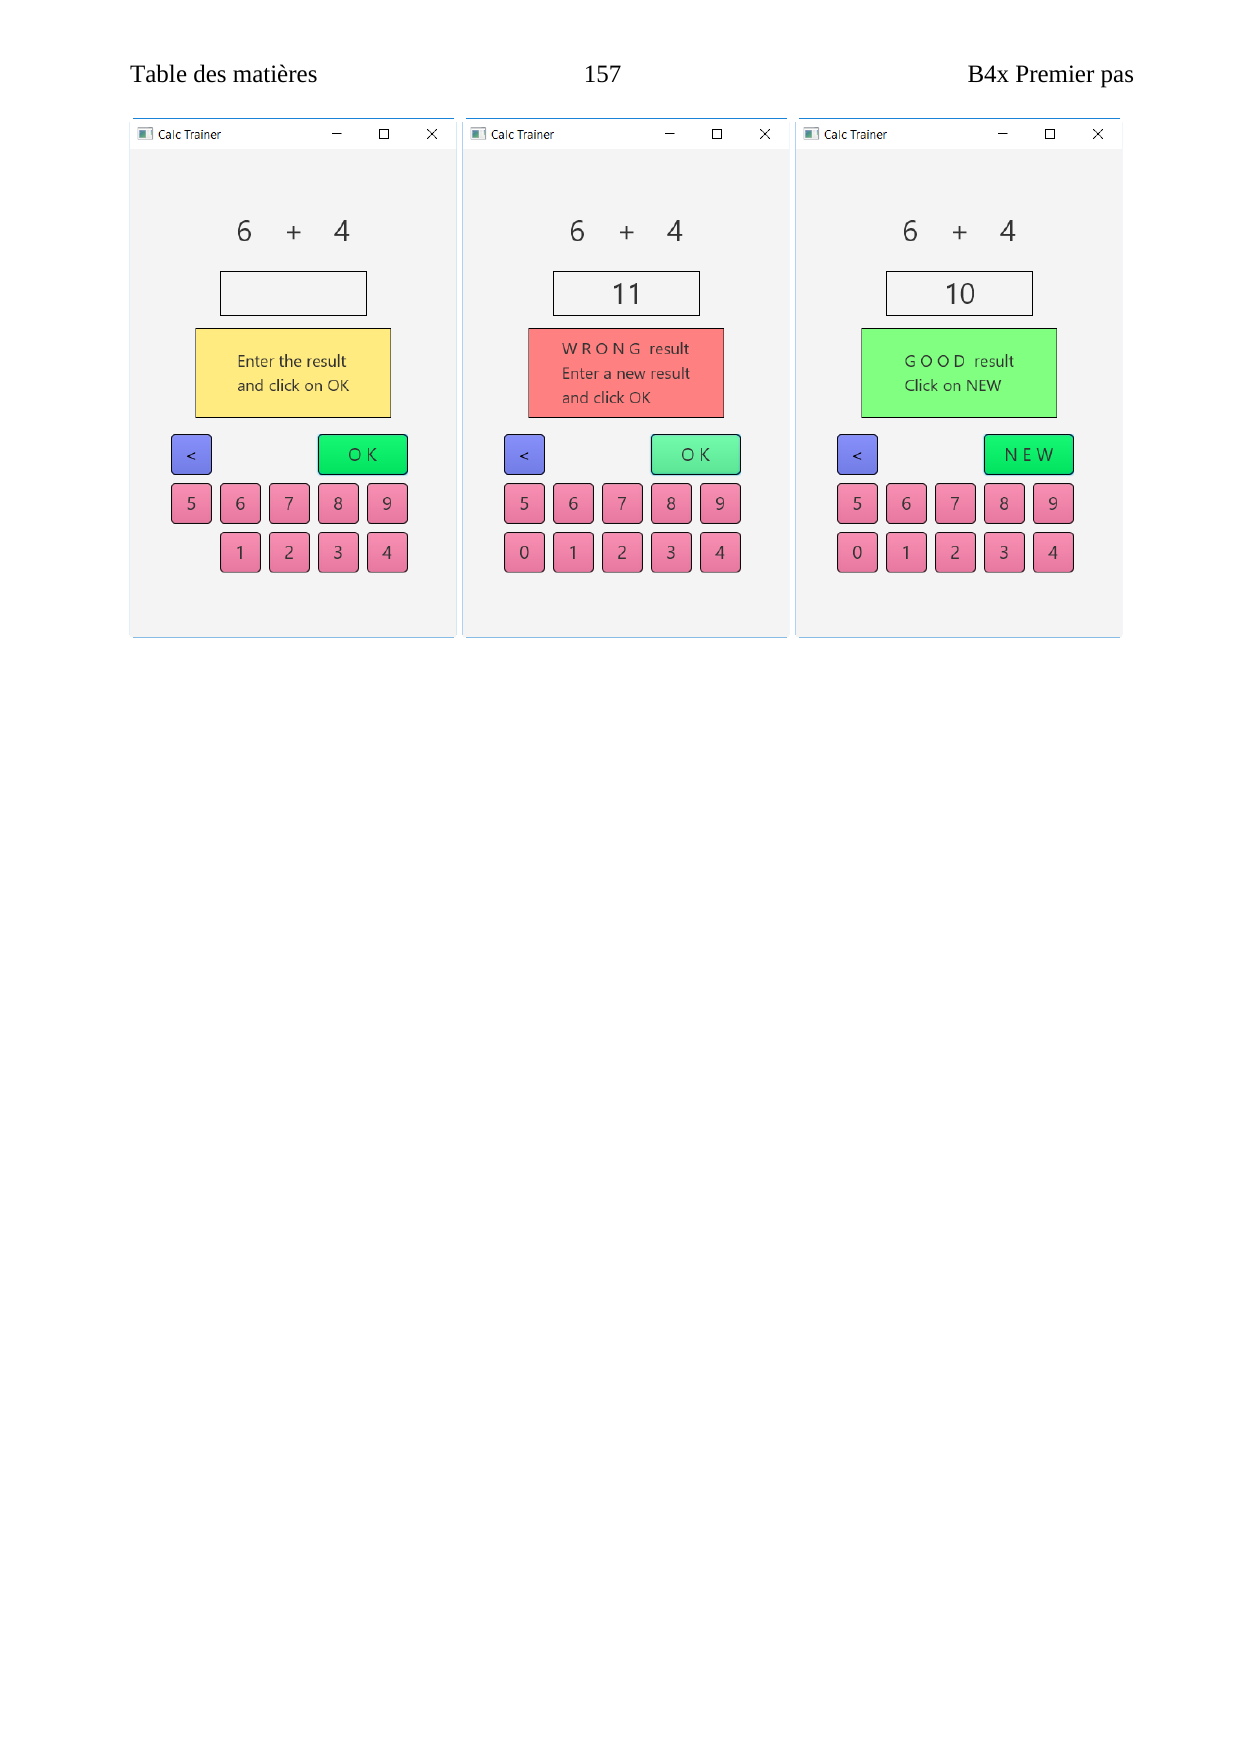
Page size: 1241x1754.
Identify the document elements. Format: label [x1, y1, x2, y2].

picture [795, 118, 1123, 638]
picture [129, 118, 457, 638]
picture [462, 118, 790, 638]
